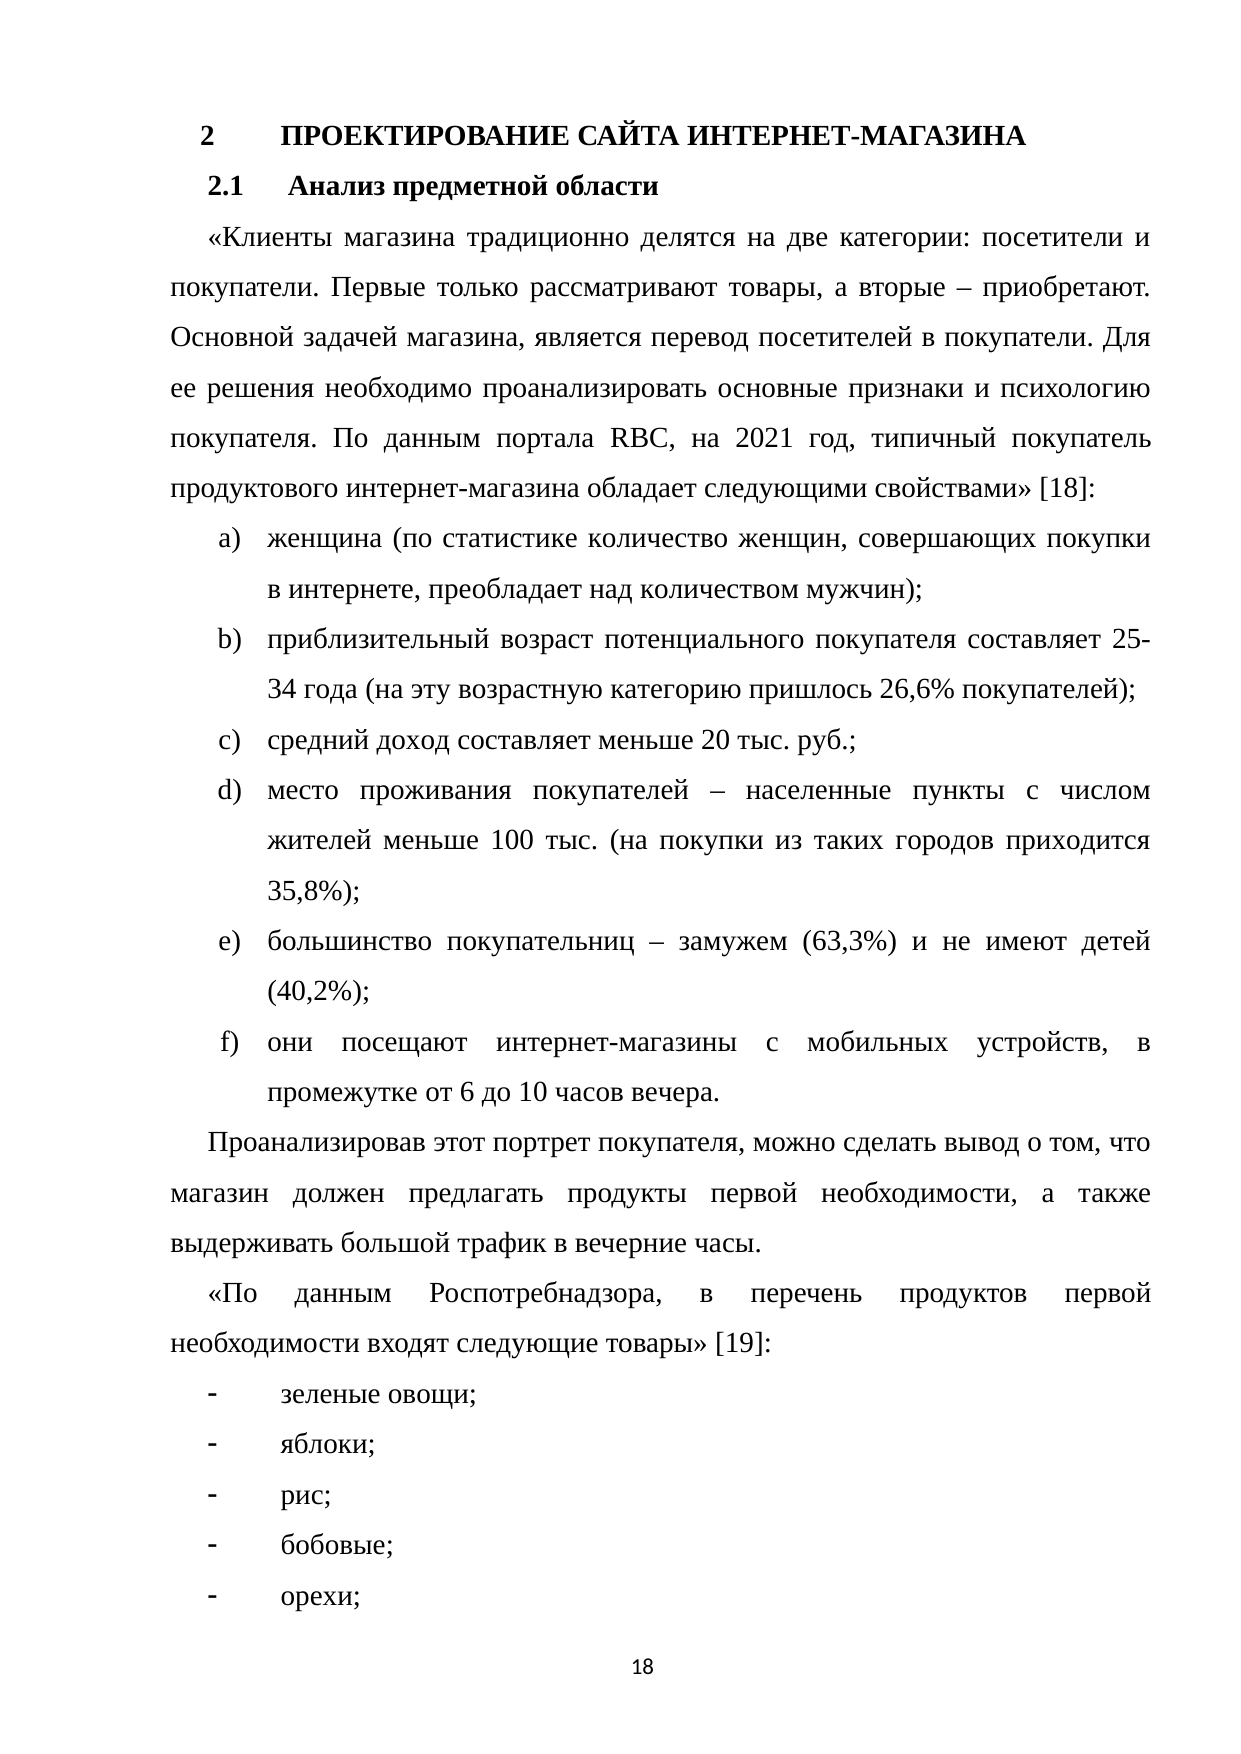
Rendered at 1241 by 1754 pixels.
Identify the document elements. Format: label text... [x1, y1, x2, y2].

list средний доход составляет меньше 20 тыс. руб.; [229, 722, 1152, 755]
text «По данным Роспотребнадзора, в перечень продуктов первой необходимости входят следующие товары» [19]: [170, 1275, 1152, 1359]
text Проанализировав этот портрет покупателя, можно сделать вывод о том, что магазин должен предлагать продукты первой необходимости, а также выдерживать большой трафик в вечерние часы. [170, 1124, 1152, 1258]
list бобовые; [170, 1527, 1152, 1561]
list зеленые овощи; [170, 1376, 1152, 1409]
list место проживания покупателей – населенные пункты с числом жителей меньше 100 тыс. (на покупки из таких городов приходится 35,8%); [229, 772, 1152, 906]
list рис; [170, 1477, 1152, 1510]
list большинство покупательниц – замужем (63,3%) и не имеют детей (40,2%); [229, 923, 1152, 1007]
list орехи; [170, 1578, 1152, 1611]
subtitle ПРОЕКТИРОВАНИЕ САЙТА ИНТЕРНЕТ-МАГАЗИНА [170, 118, 1152, 152]
subtitle Анализ предметной области [170, 168, 1152, 202]
list они посещают интернет-магазины с мобильных устройств, в промежутке от 6 до 10 часов вечера. [229, 1024, 1152, 1108]
list яблоки; [170, 1426, 1152, 1460]
text «Клиенты магазина традиционно делятся на две категории: посетители и покупатели. Первые только рассматривают товары, а вторые – приобретают. Основной задачей магазина, является перевод посетителей в покупатели. Для ее решения необходимо проанализировать основные признаки и психологию покупателя. По данным портала RBC, на 2021 год, типичный покупатель продуктового интернет-магазина обладает следующими свойствами» [18]: [170, 219, 1152, 504]
list приблизительный возраст потенциального покупателя составляет 25-34 года (на эту возрастную категорию пришлось 26,6% покупателей); [229, 621, 1152, 705]
list женщина (по статистике количество женщин, совершающих покупки в интернете, преобладает над количеством мужчин); [229, 521, 1152, 604]
